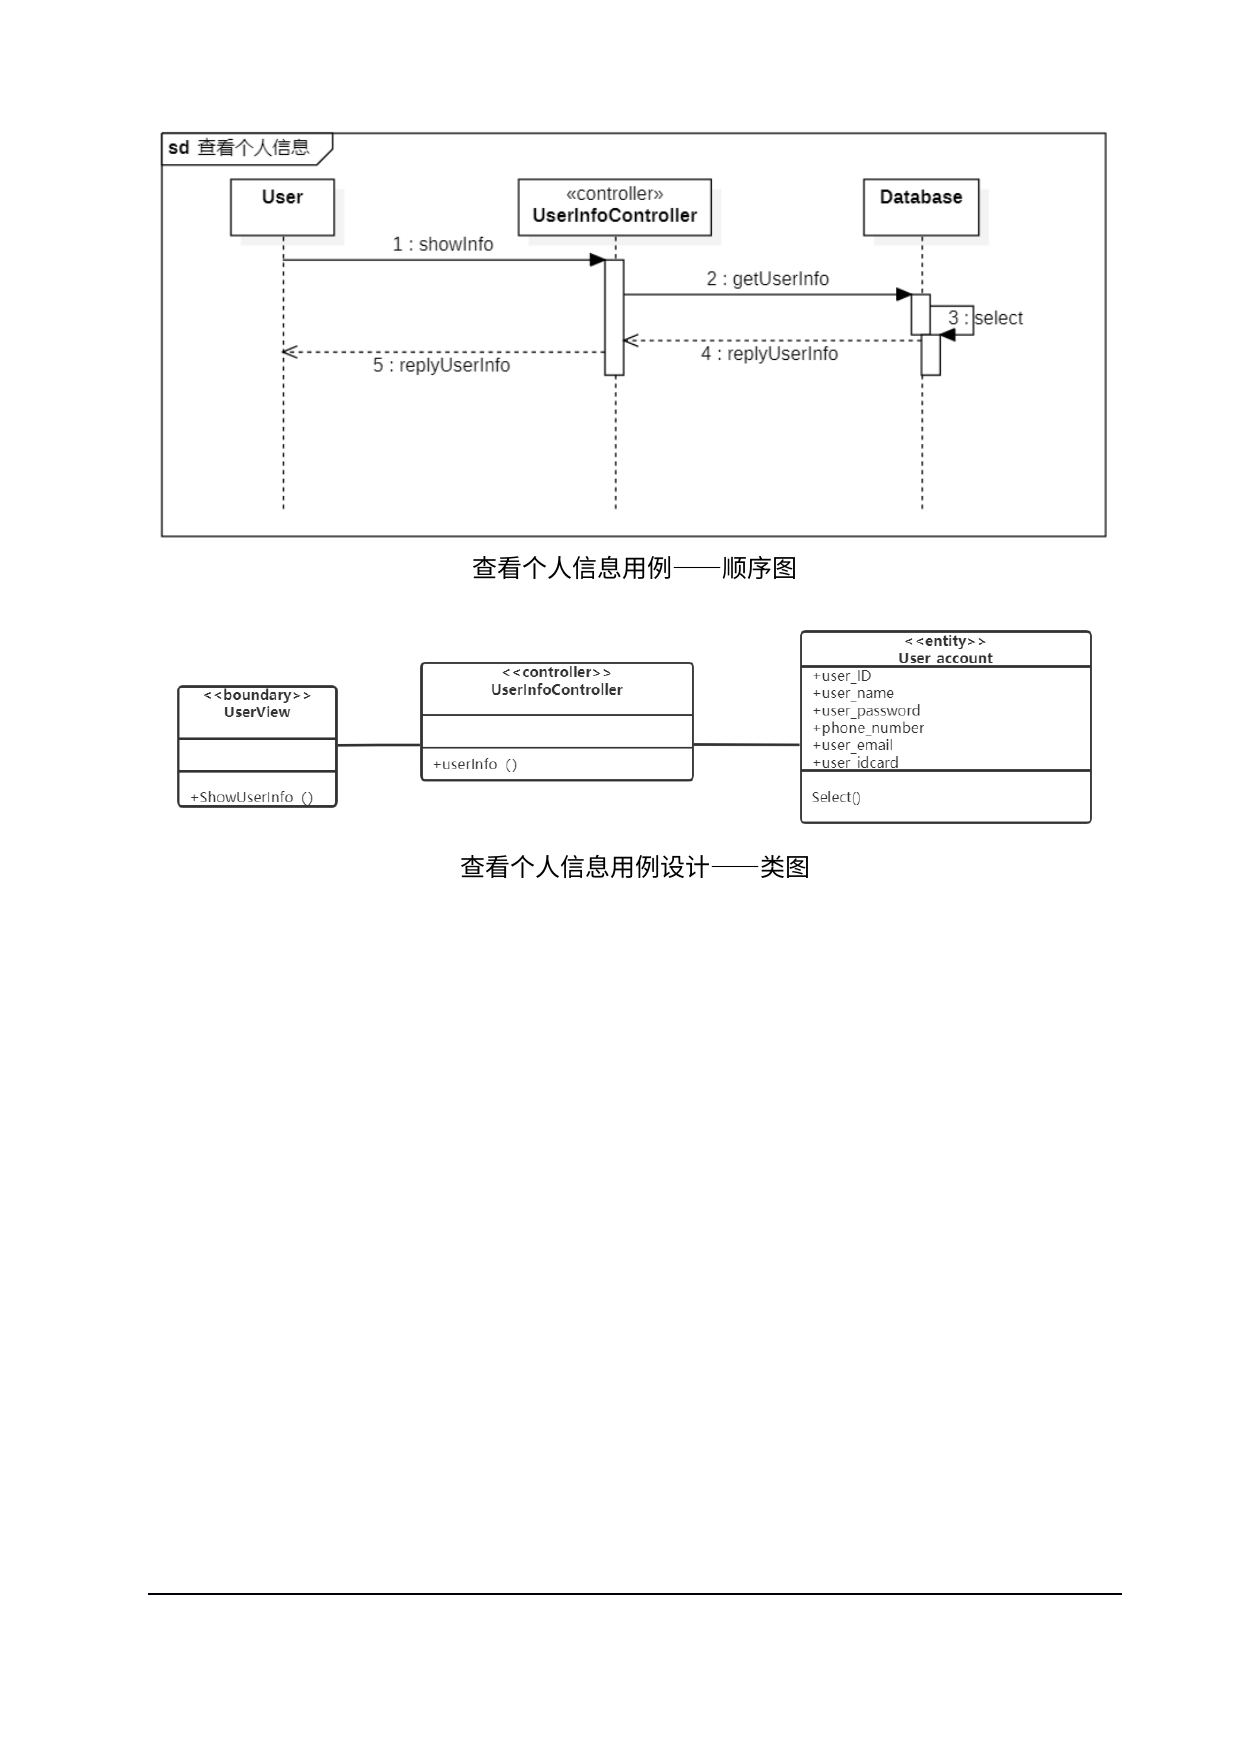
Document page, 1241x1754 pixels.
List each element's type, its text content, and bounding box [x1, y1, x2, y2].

text 查看个人信息用例——顺序图 [148, 549, 1122, 584]
picture [147, 609, 1123, 848]
picture [147, 124, 1123, 549]
text 查看个人信息用例设计——类图 [148, 848, 1122, 883]
